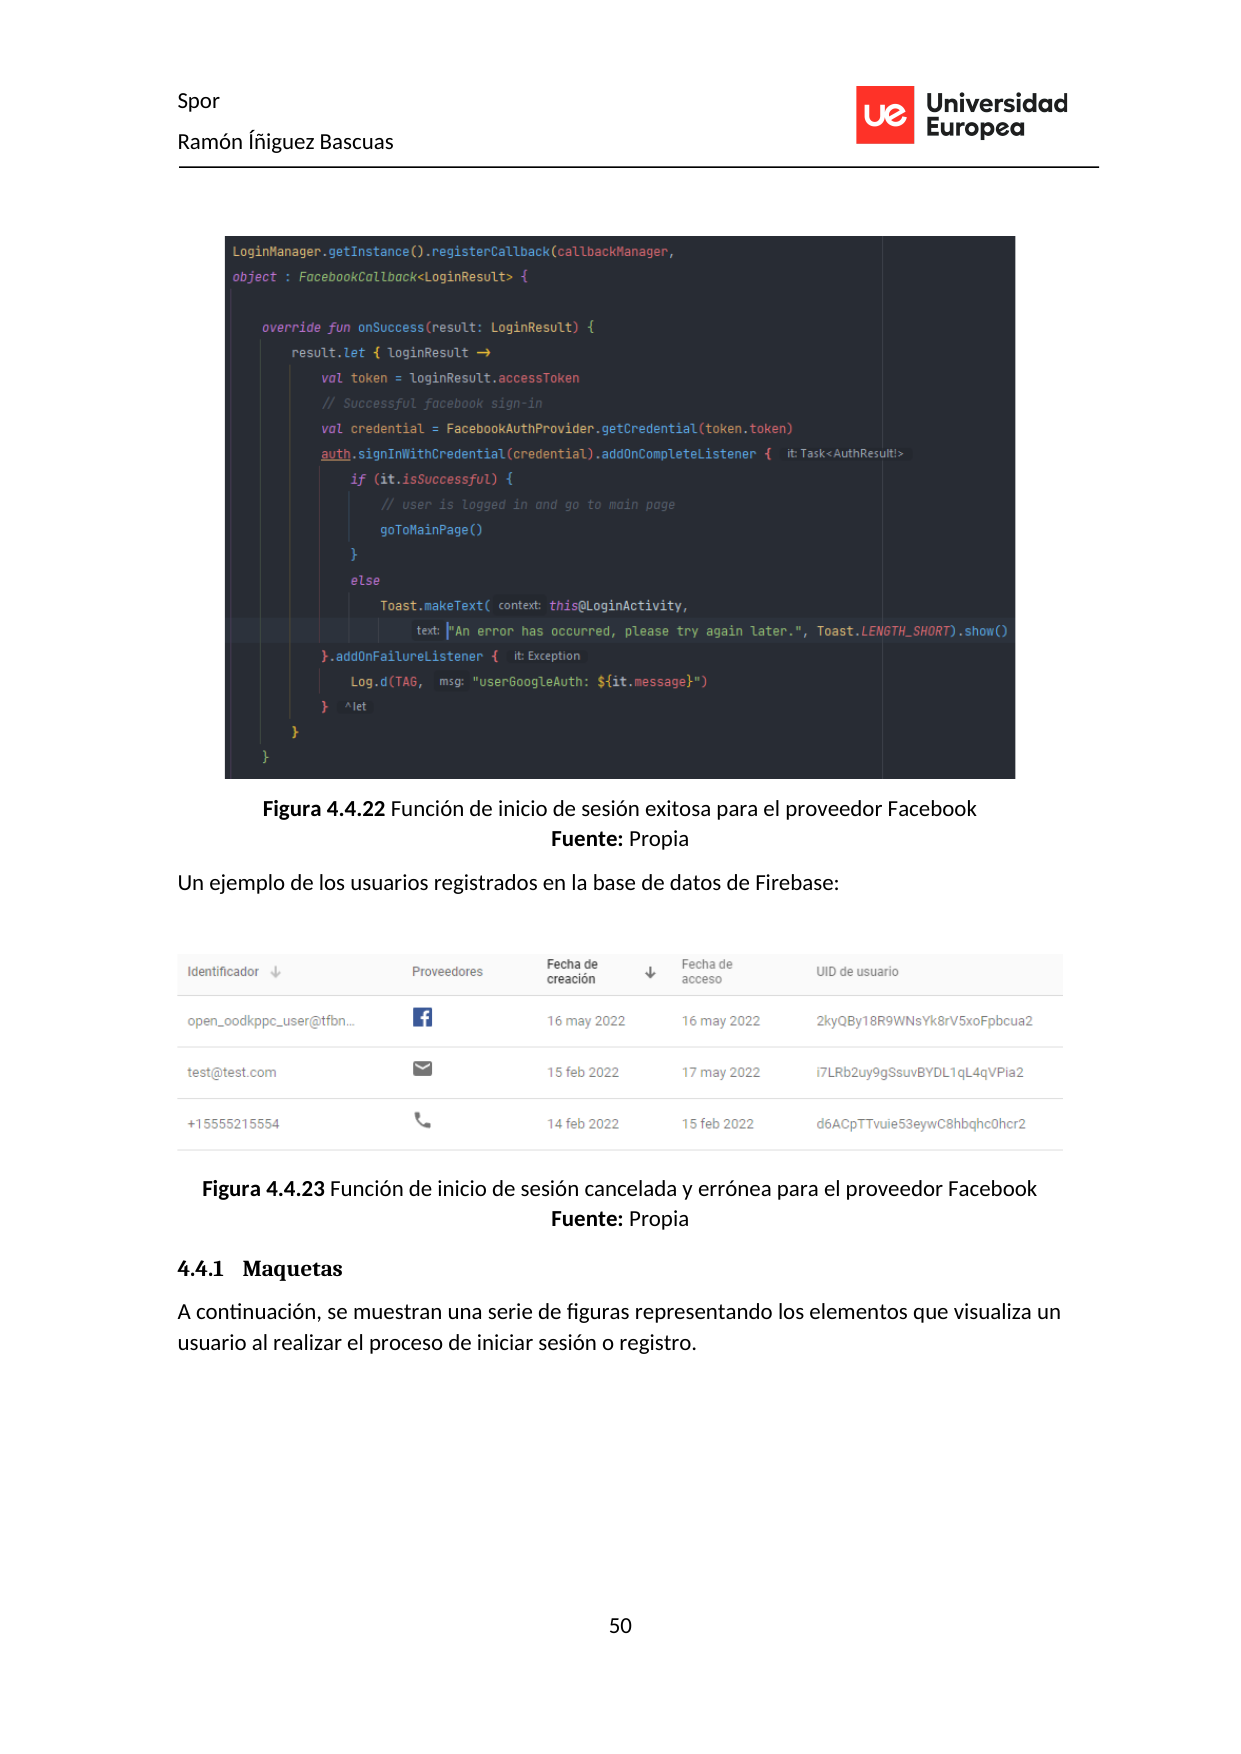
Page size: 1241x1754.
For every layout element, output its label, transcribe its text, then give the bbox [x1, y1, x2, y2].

picture [856, 86, 1068, 144]
picture [177, 954, 1063, 1159]
subtitle Maquetas [177, 1256, 1063, 1282]
text Un ejemplo de los usuarios registrados en la base de datos de Firebase: [177, 868, 1063, 896]
picture [224, 236, 1016, 779]
text A continuación, se muestran una serie de figuras representando los elementos que visualiza un usuario al realizar el proceso de iniciar sesión o registro. [177, 1297, 1063, 1356]
